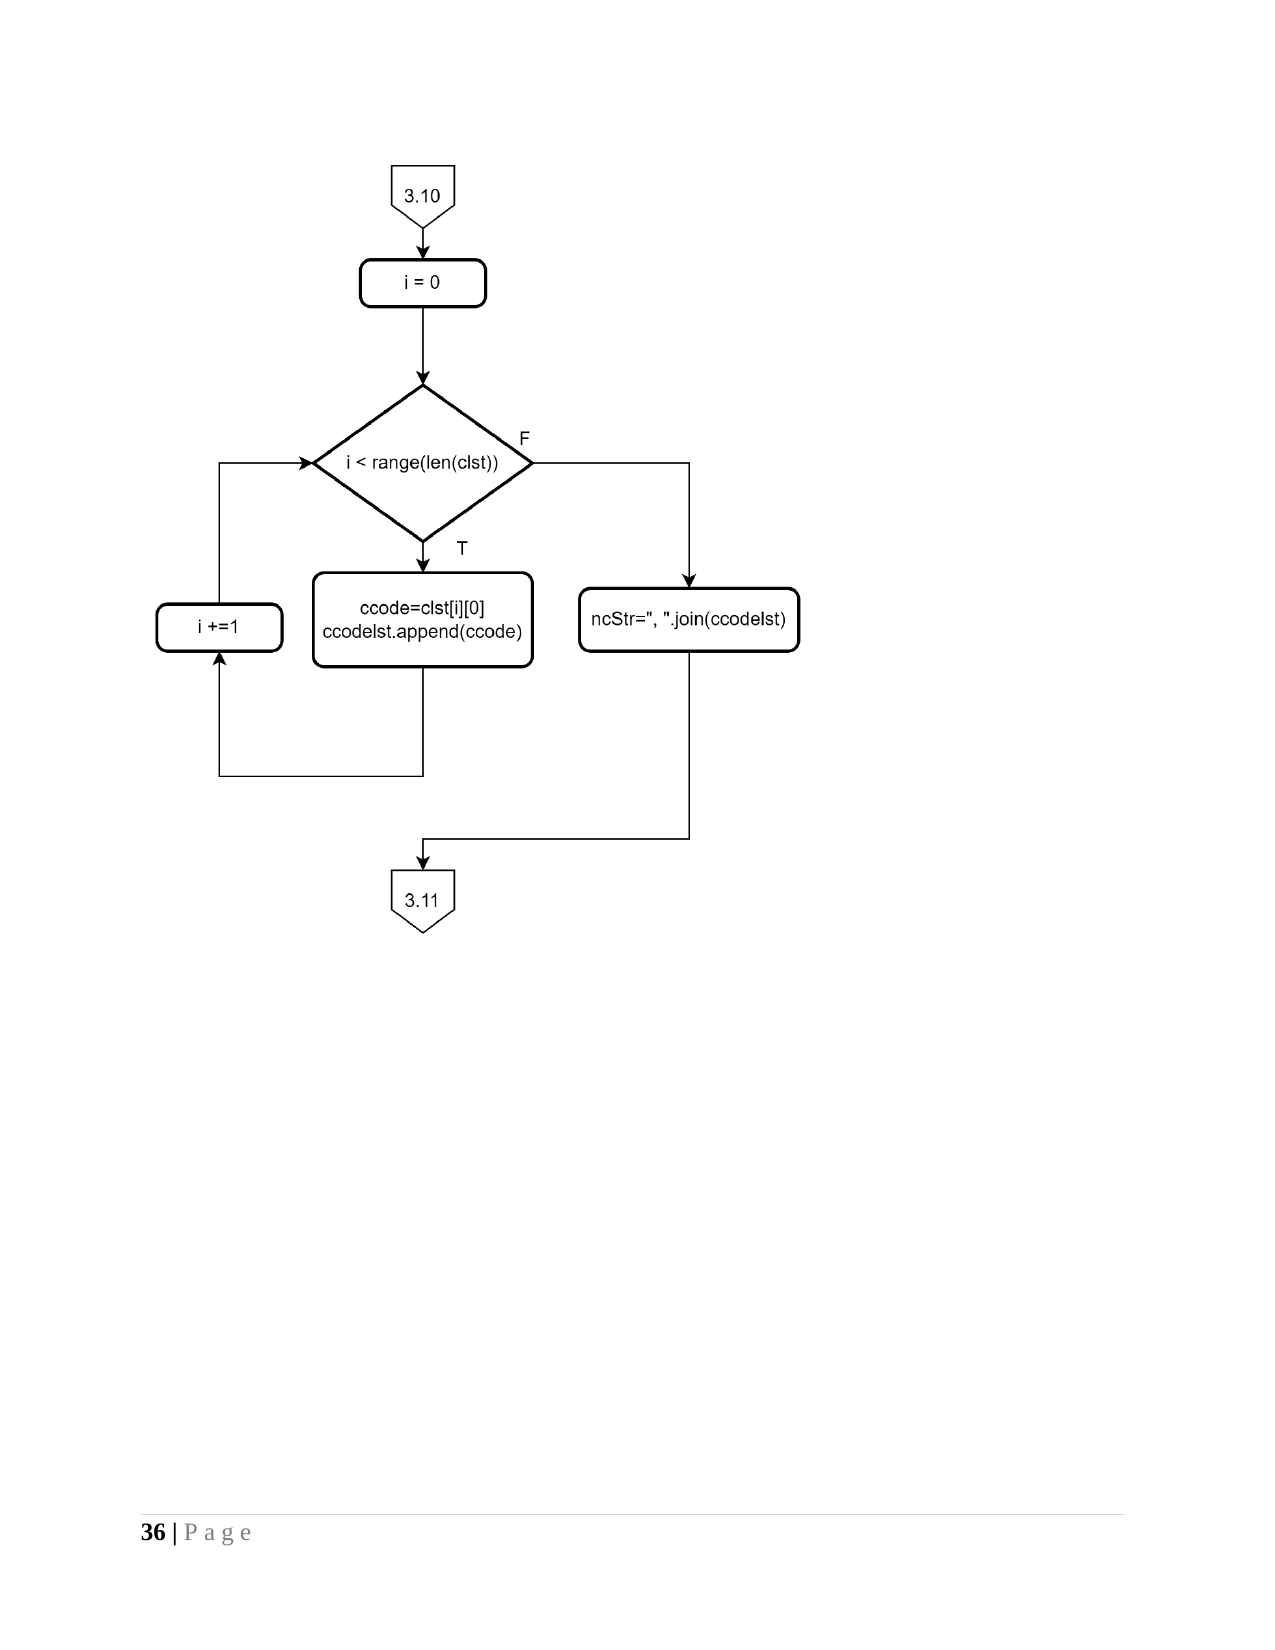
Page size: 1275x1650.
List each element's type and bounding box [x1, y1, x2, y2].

picture [140, 150, 818, 949]
